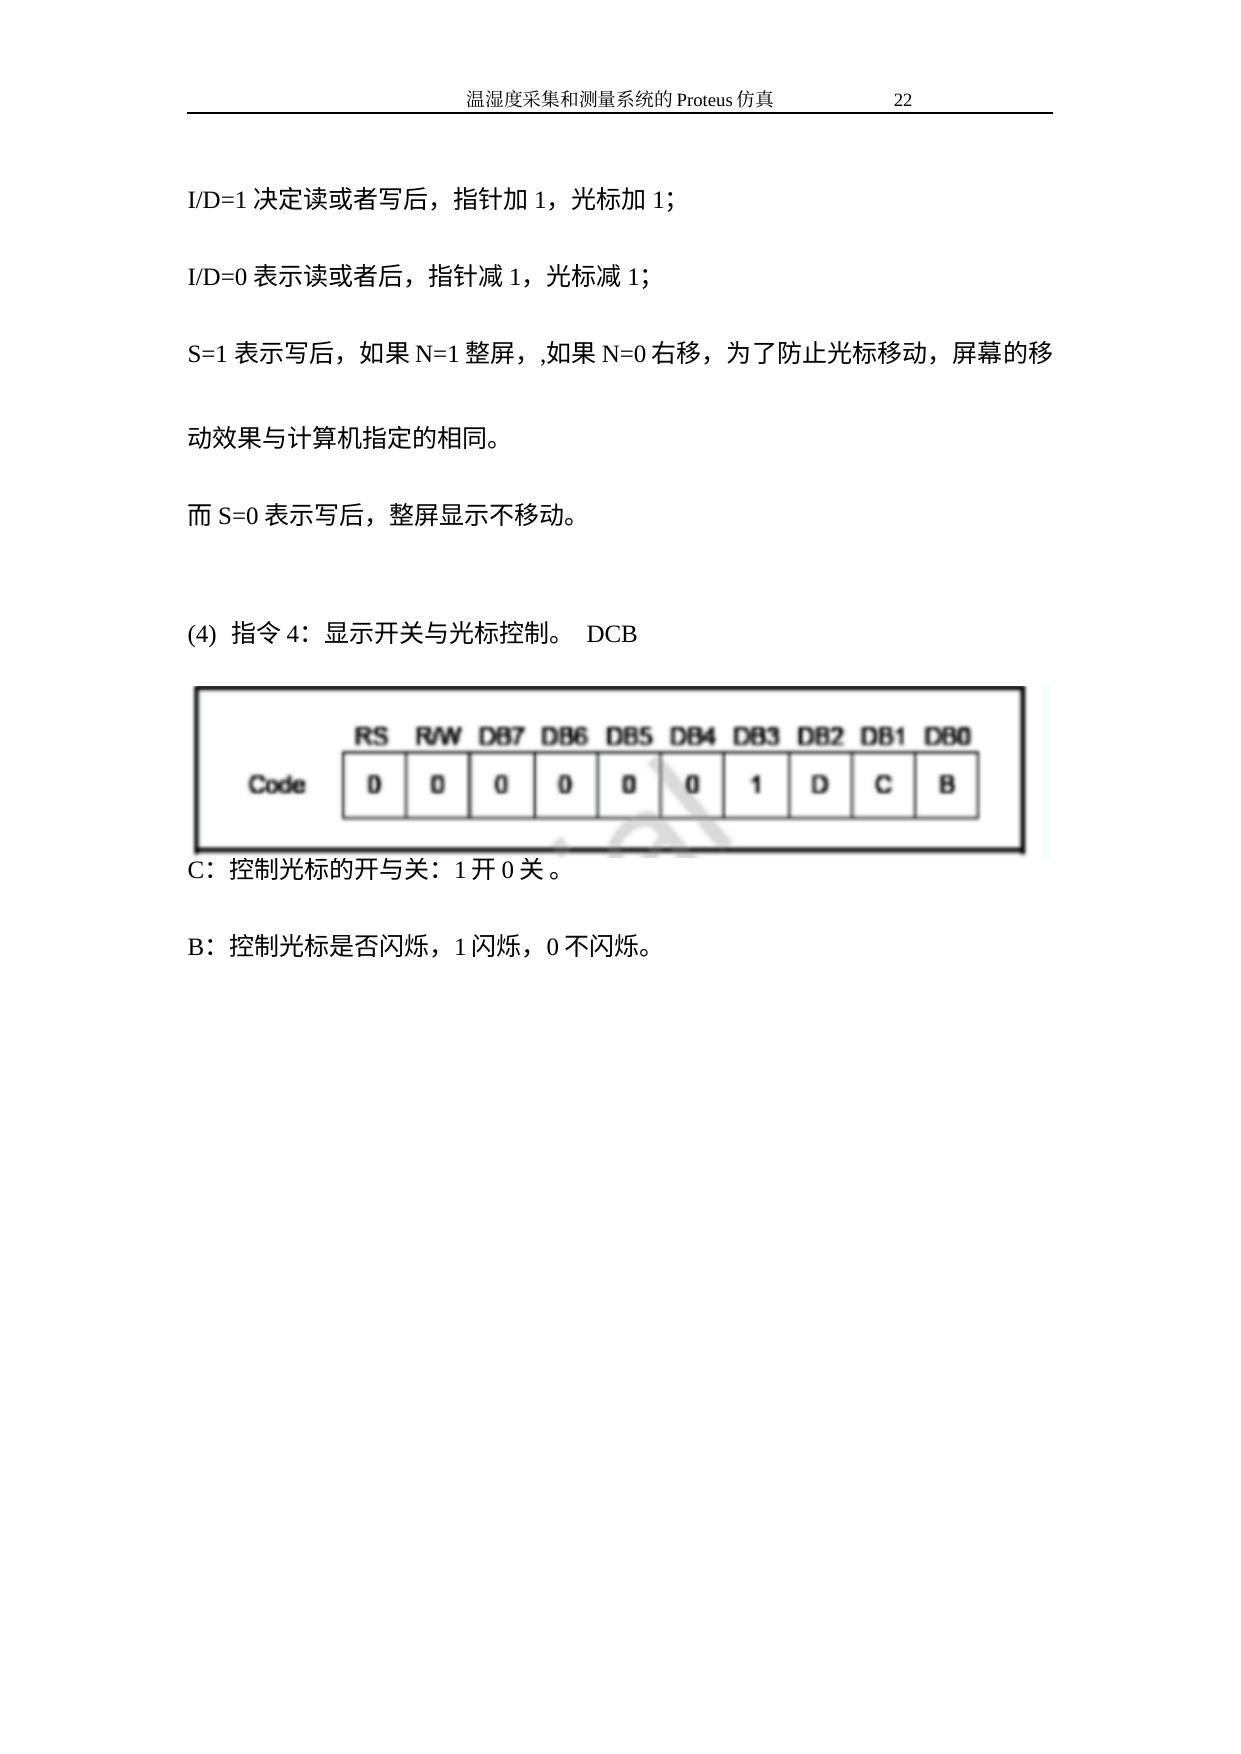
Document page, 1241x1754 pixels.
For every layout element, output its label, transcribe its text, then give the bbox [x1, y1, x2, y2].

text I/D=1 决定读或者写后，指针加 1，光标加 1； [187, 164, 1053, 232]
text B：控制光标是否闪烁，1闪烁，0不闪烁。 [187, 911, 1053, 979]
text S=1 表示写后，如果N=1整屏，,如果N=0右移，为了防止光标移动，屏幕的移动效果与计算机指定的相同。 [187, 318, 1053, 471]
text C：控制光标的开与关：1开0关 。 [187, 834, 1053, 902]
list 指令4：显示开关与光标控制。 DCB [187, 598, 1053, 666]
text I/D=0 表示读或者后，指针减 1，光标减 1； [187, 241, 1053, 309]
text 而 S=0 表示写后，整屏显示不移动。 [187, 480, 1053, 548]
picture [184, 686, 1050, 858]
